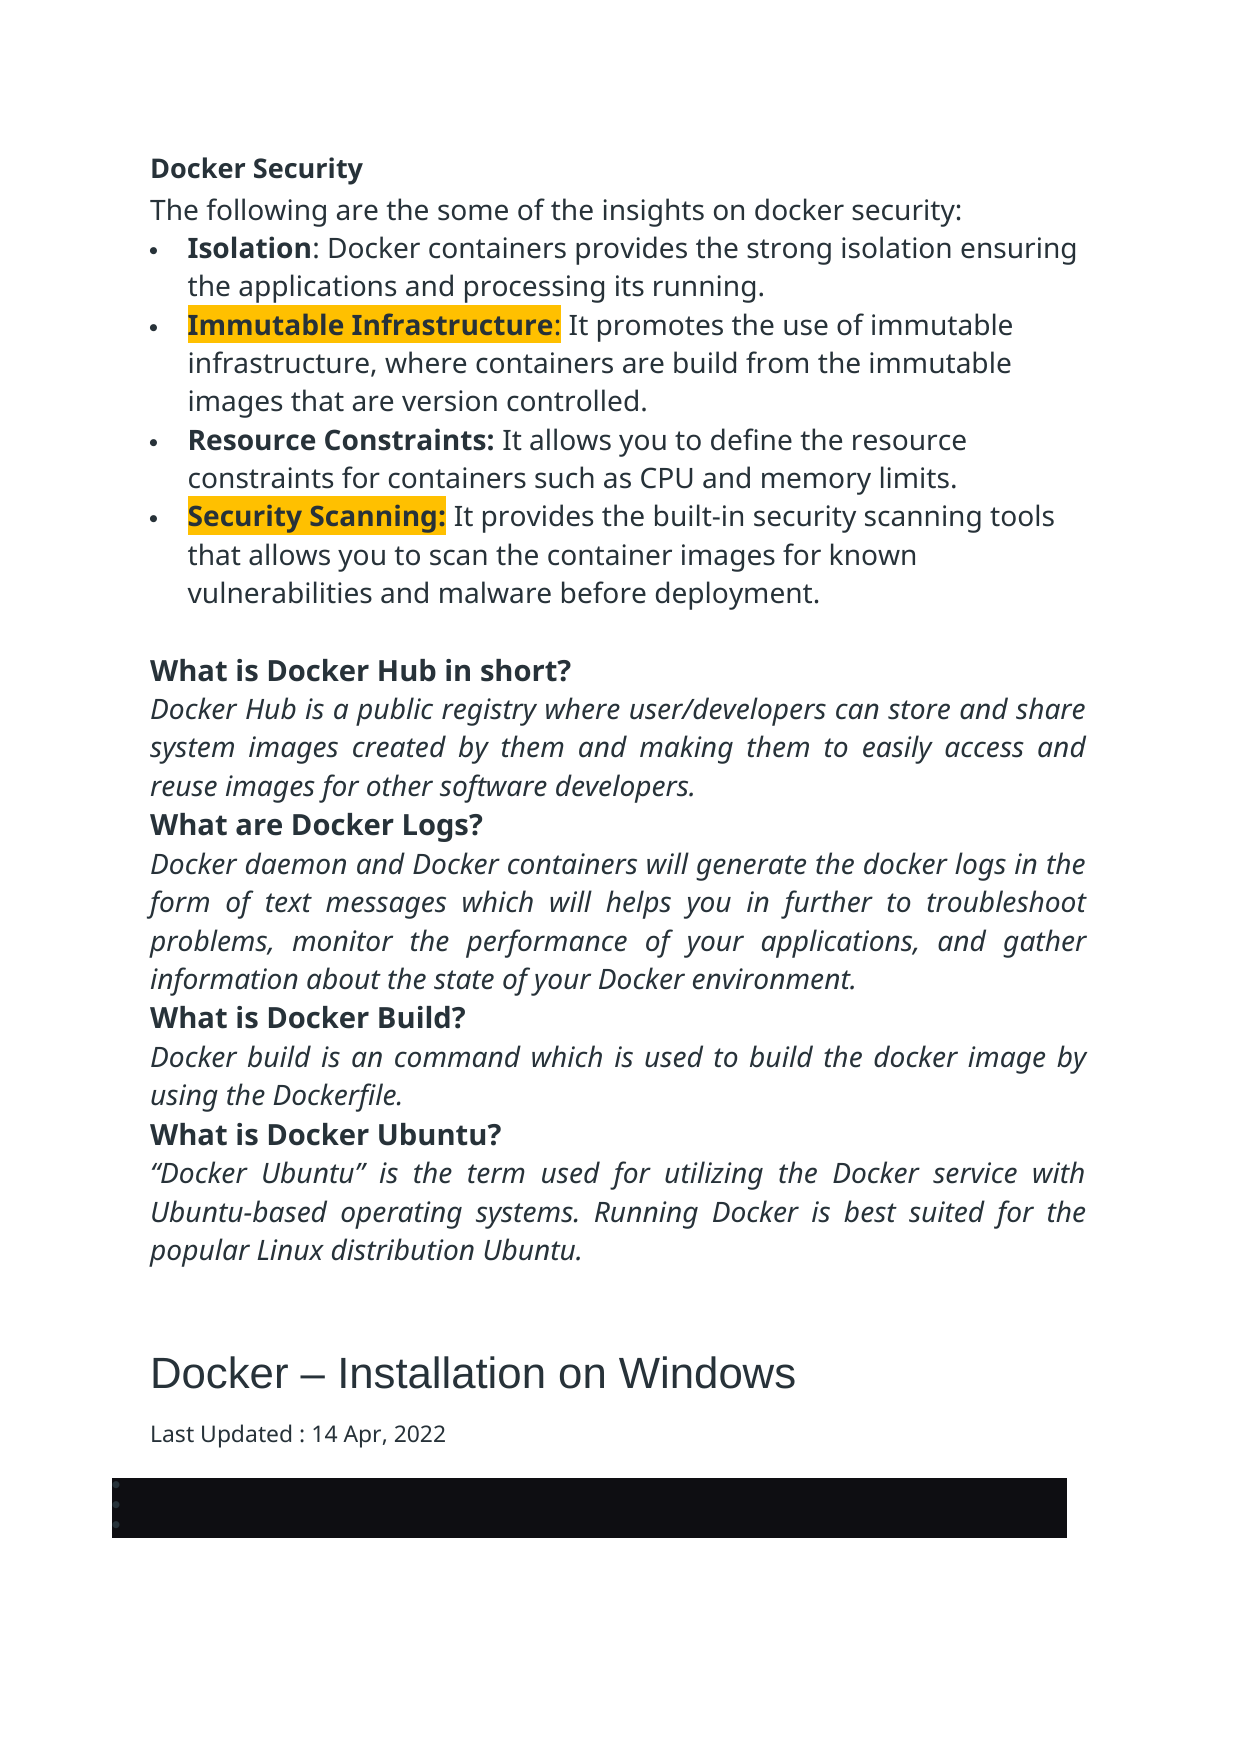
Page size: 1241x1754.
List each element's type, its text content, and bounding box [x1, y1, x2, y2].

text Last Updated : 14 Apr, 2022 [150, 1402, 1090, 1449]
text Docker daemon and Docker containers will generate the docker logs in the form of text messages which will helps you in further to troubleshoot problems, monitor the performance of your applications, and gather information about the state of your Docker environment. [150, 844, 1090, 997]
subtitle What are Docker Logs? [150, 804, 1090, 844]
text Docker build is an command which is used to build the docker image by using the Dockerfile. [150, 1037, 1090, 1114]
list Security Scanning: It provides the built-in security scanning tools that allows you to scan the container images for known vulnerabilities and malware before deployment. [150, 496, 1090, 611]
subtitle What is Docker Build? [150, 997, 1090, 1037]
text “Docker Ubuntu” is the term used for utilizing the Docker service with Ubuntu-based operating systems. Running Docker is best suited for the popular Linux distribution Ubuntu. [150, 1153, 1090, 1268]
subtitle What is Docker Hub in short? [150, 650, 1090, 689]
list Resource Constraints: It allows you to define the resource constraints for containers such as CPU and memory limits. [150, 420, 1090, 496]
list Immutable Infrastructure: It promotes the use of immutable infrastructure, where containers are build from the immutable images that are version controlled. [150, 305, 1090, 420]
subtitle Docker – Installation on Windows [150, 1348, 1090, 1398]
text Docker Hub is a public registry where user/developers can store and share system images created by them and making them to easily access and reuse images for other software developers. [150, 689, 1090, 804]
subtitle Docker Security [150, 150, 1090, 187]
subtitle What is Docker Ubuntu? [150, 1114, 1090, 1153]
list Isolation: Docker containers provides the strong isolation ensuring the applications and processing its running. [150, 228, 1090, 305]
text The following are the some of the insights on docker security: [150, 190, 1090, 228]
